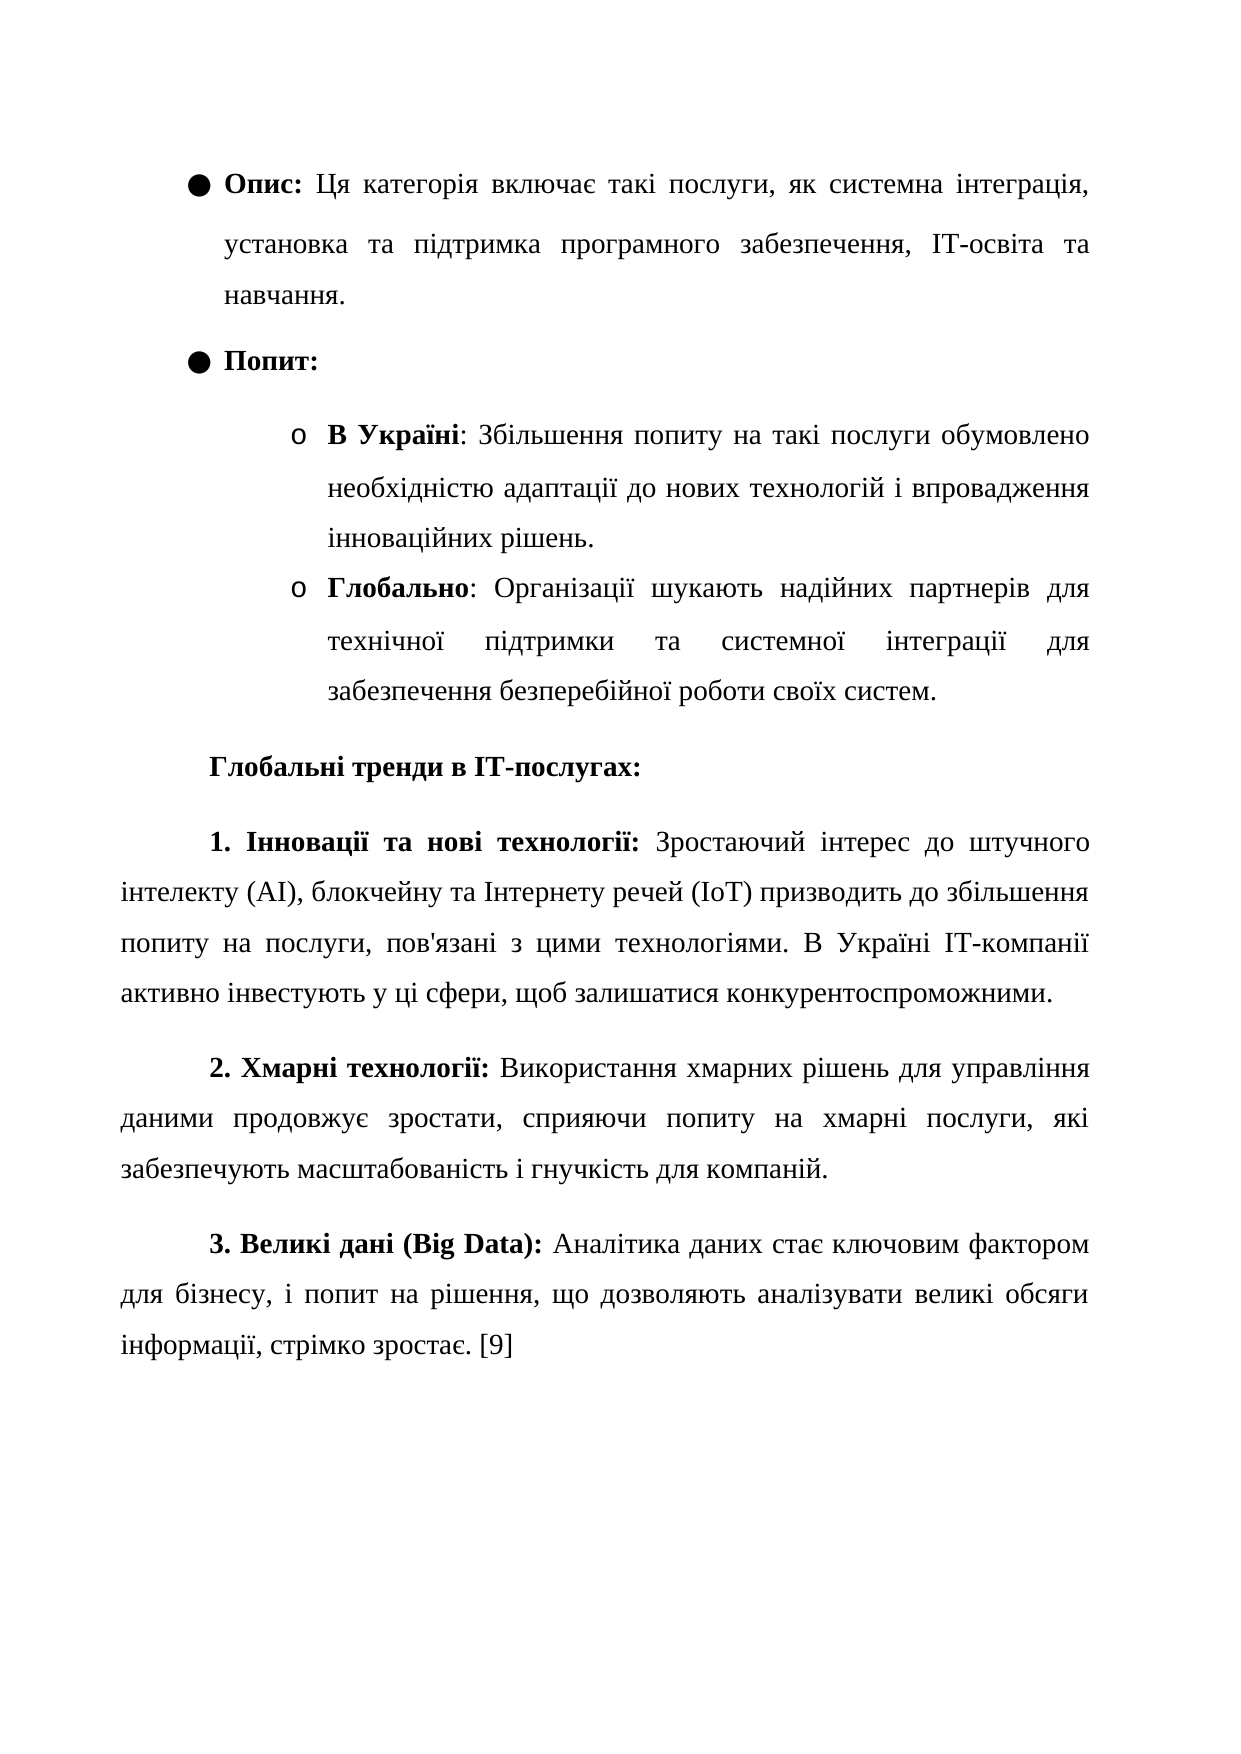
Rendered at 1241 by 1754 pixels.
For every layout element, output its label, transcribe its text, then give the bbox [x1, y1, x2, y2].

text Глобальні тренди в ІТ-послугах: [120, 749, 1090, 782]
text 1. Інновації та нові технології: Зростаючий інтерес до штучного інтелекту (AI), блокчейну та Інтернету речей (IoT) призводить до збільшення попиту на послуги, пов'язані з цими технологіями. В Україні ІТ-компанії активно інвестують у ці сфери, щоб залишатися конкурентоспроможними. [120, 824, 1090, 1008]
list Глобально: Організації шукають надійних партнерів для технічної підтримки та системної інтеграції для забезпечення безперебійної роботи своїх систем. [290, 570, 1090, 707]
list В Україні: Збільшення попиту на такі послуги обумовлено необхідністю адаптації до нових технологій і впровадження інноваційних рішень. [290, 417, 1090, 553]
text 2. Хмарні технології: Використання хмарних рішень для управління даними продовжує зростати, сприяючи попиту на хмарні послуги, які забезпечують масштабованість і гнучкість для компаній. [120, 1050, 1090, 1184]
list Попит: [186, 327, 1090, 387]
text 3. Великі дані (Big Data): Аналітика даних стає ключовим фактором для бізнесу, і попит на рішення, що дозволяють аналізувати великі обсяги інформації, стрімко зростає. [9] [120, 1226, 1090, 1360]
list Опис: Ця категорія включає такі послуги, як системна інтеграція, установка та підтримка програмного забезпечення, ІТ-освіта та навчання. [186, 150, 1090, 310]
